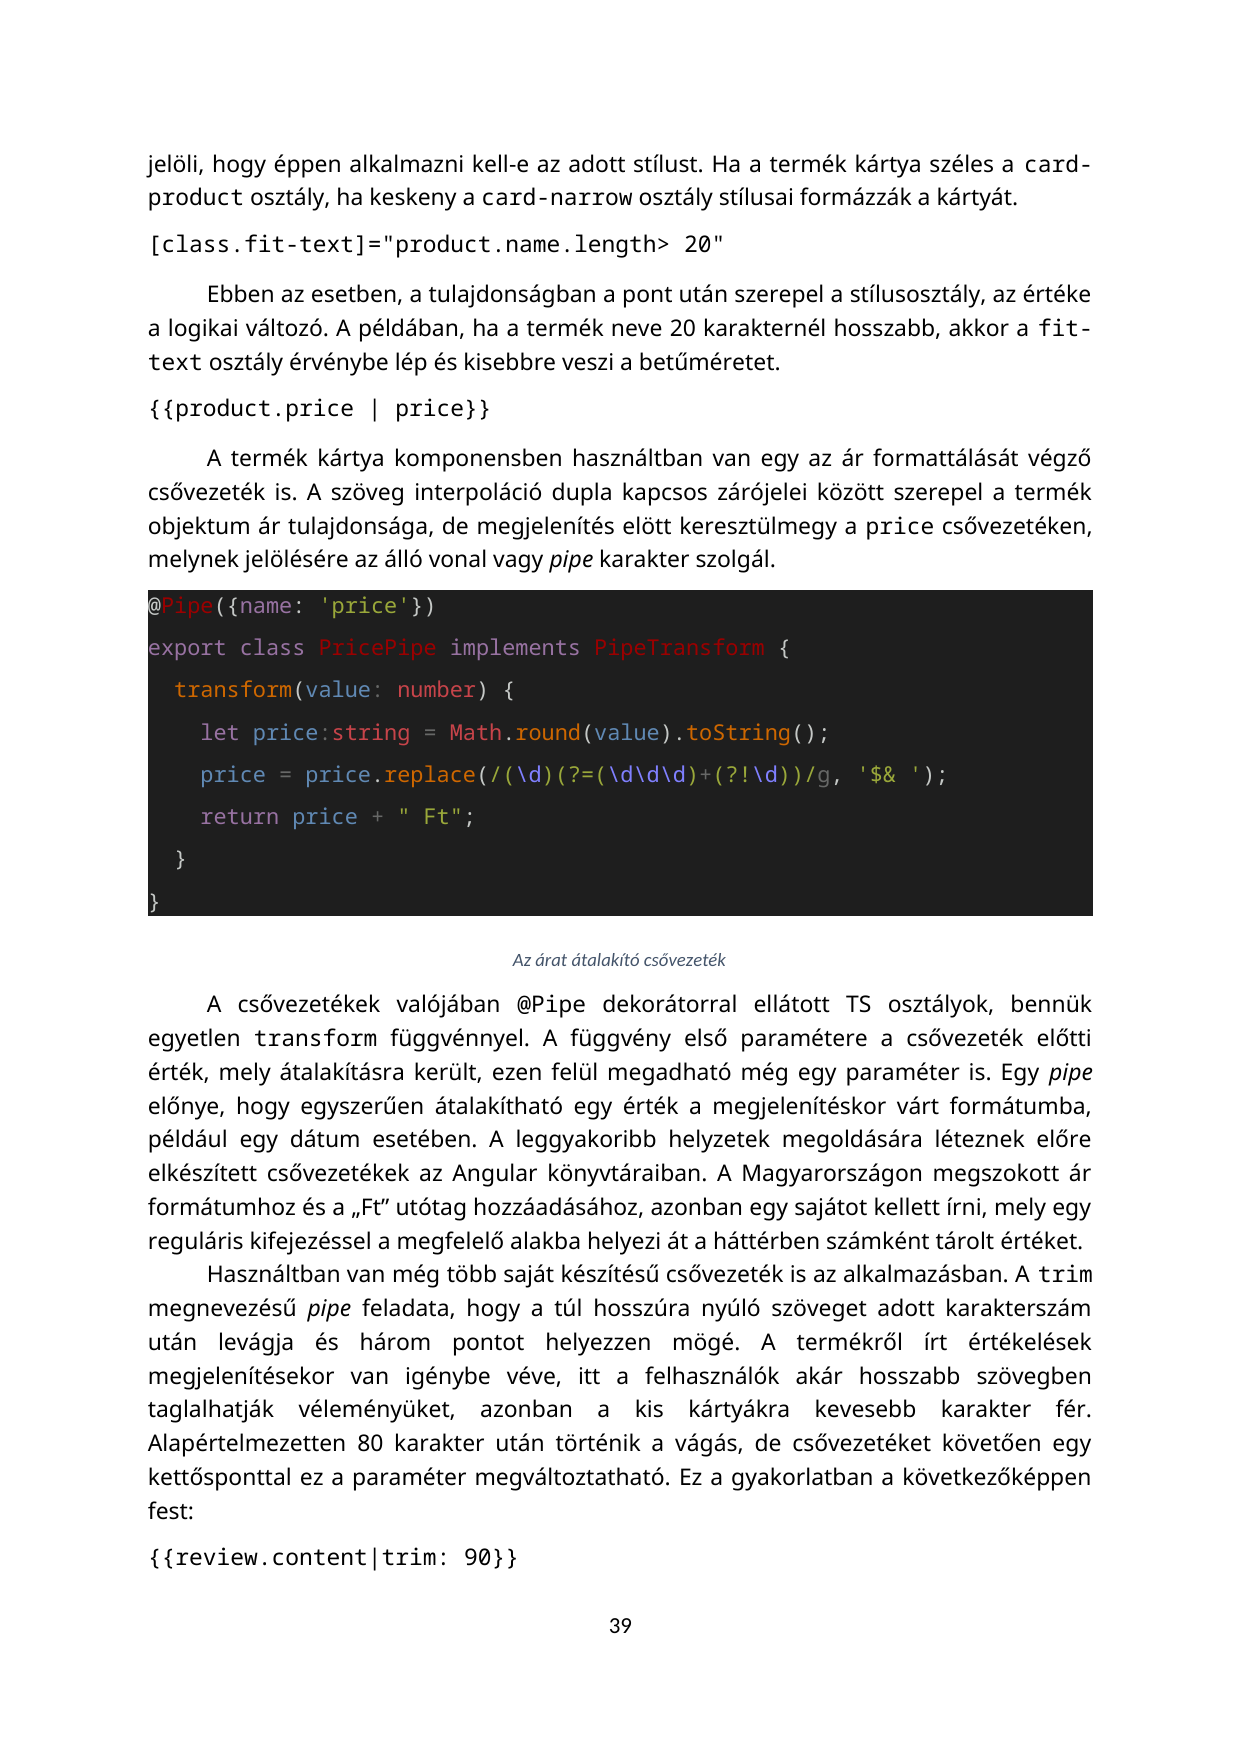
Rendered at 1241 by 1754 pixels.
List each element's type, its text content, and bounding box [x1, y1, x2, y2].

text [148, 148, 1093, 213]
text [class.fit-text]="product.name.length> 20" [148, 228, 1093, 259]
text transform(value: number) { [148, 674, 1093, 704]
text Használtban van még több saját készítésű csővezeték is az alkalmazásban. A trim megnevezésű pipe feladata, hogy a túl hosszúra nyúló szöveget adott karakterszám után levágja és három pontot helyezzen mögé. A termékről írt értékelések megjelenítésekor van igénybe véve, itt a felhasználók akár hosszabb szövegben taglalhatják véleményüket, azonban a kis kártyákra kevesebb karakter fér. Alapértelmezetten 80 karakter után történik a vágás, de csővezetéket követően egy kettősponttal ez a paraméter megváltoztatható. Ez a gyakorlatban a következőképpen fest: [148, 1258, 1093, 1526]
text Ebben az esetben, a tulajdonságban a pont után szerepel a stílusosztály, az értéke a logikai változó. A példában, ha a termék neve 20 karakternél hosszabb, akkor a fit-text osztály érvénybe lép és kisebbre veszi a betűméretet. [148, 278, 1093, 377]
text {{review.content|trim: 90}} [148, 1541, 1093, 1572]
text @Pipe({name: 'price'}) [148, 590, 1093, 619]
text } [148, 843, 1093, 873]
text } [148, 886, 1093, 916]
text let price:string = Math.round(value).toString(); [148, 717, 1093, 746]
text price = price.replace(/(\d)(?=(\d\d\d)+(?!\d))/g, '$& '); [148, 759, 1093, 789]
text {{product.price | price}} [148, 392, 1093, 423]
text export class PricePipe implements PipeTransform { [148, 632, 1093, 662]
text A csővezetékek valójában @Pipe dekorátorral ellátott TS osztályok, bennük egyetlen transform függvénnyel. A függvény első paramétere a csővezeték előtti érték, mely átalakításra került, ezen felül megadható még egy paraméter is. Egy pipe előnye, hogy egyszerűen átalakítható egy érték a megjelenítéskor várt formátumba, például egy dátum esetében. A leggyakoribb helyzetek megoldására léteznek előre elkészített csővezetékek az Angular könyvtáraiban. A Magyarországon megszokott ár formátumhoz és a „Ft” utótag hozzáadásához, azonban egy sajátot kellett írni, mely egy reguláris kifejezéssel a megfelelő alakba helyezi át a háttérben számként tárolt értéket. [148, 916, 1093, 1256]
text A termék kártya komponensben használtban van egy az ár formattálását végző csővezeték is. A szöveg interpoláció dupla kapcsos zárójelei között szerepel a termék objektum ár tulajdonsága, de megjelenítés elött keresztülmegy a price csővezetéken, melynek jelölésére az álló vonal vagy pipe karakter szolgál. [148, 442, 1093, 575]
text return price + " Ft"; [148, 801, 1093, 831]
